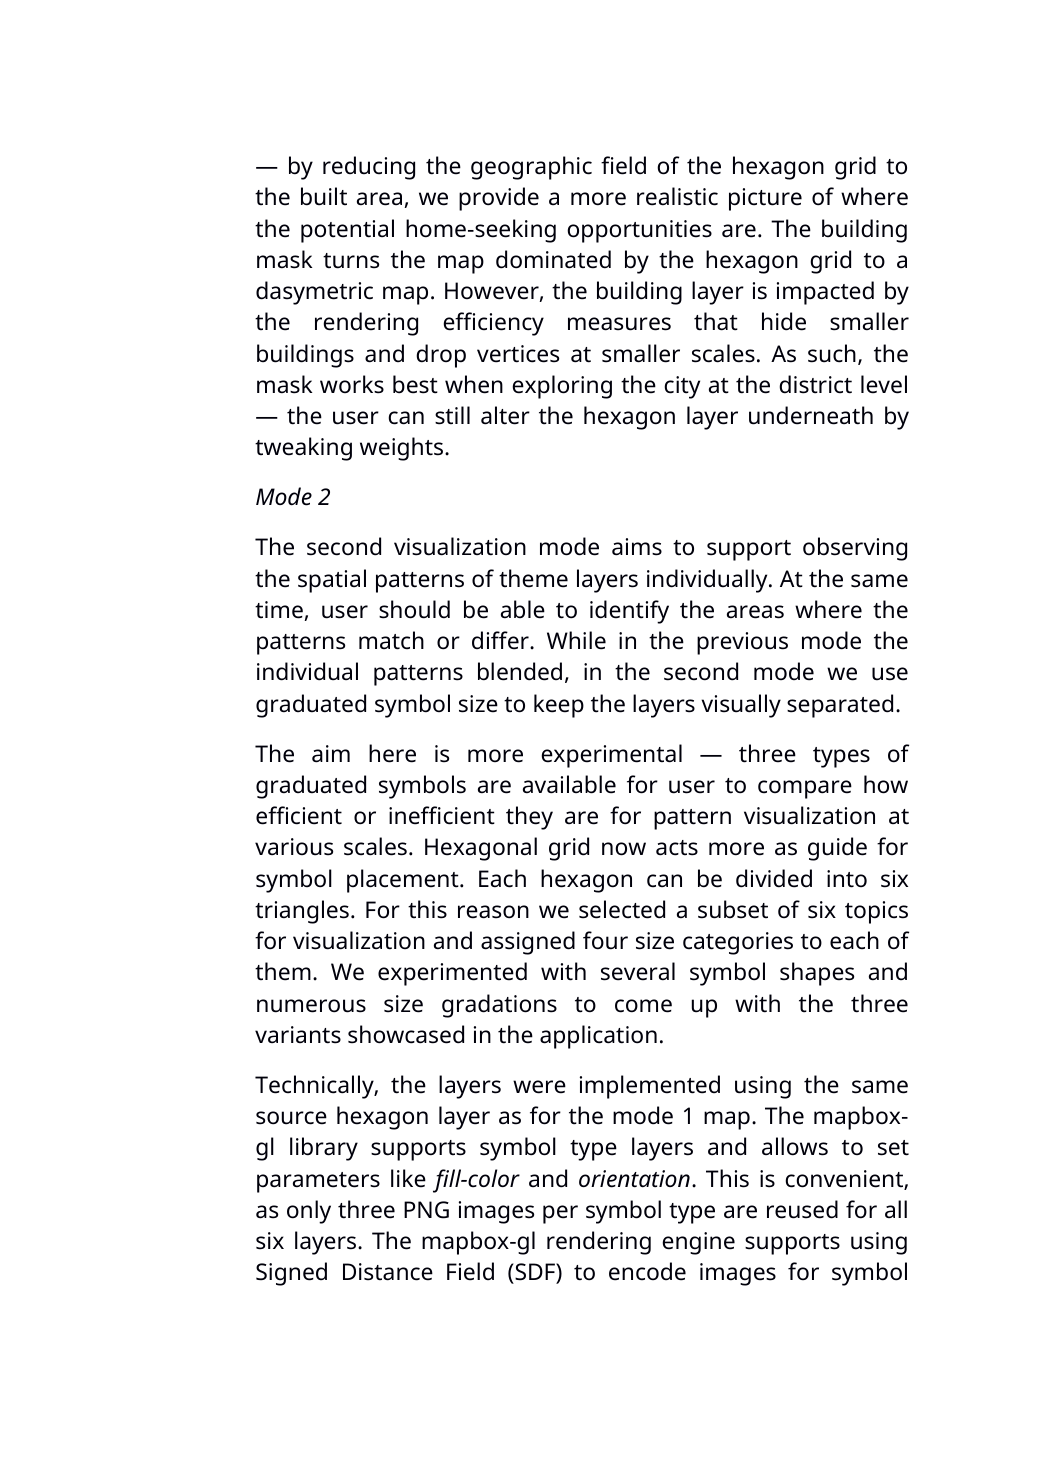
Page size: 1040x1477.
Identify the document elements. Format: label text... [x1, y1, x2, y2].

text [255, 150, 910, 462]
text The second visualization mode aims to support observing the spatial patterns of theme layers individually. At the same time, user should be able to identify the areas where the patterns match or differ. While in the previous mode the individual patterns blended, in the second mode we use graduated symbol size to keep the layers visually separated. [255, 531, 910, 719]
text The aim here is more experimental — three types of graduated symbols are available for user to compare how efficient or inefficient they are for pattern visualization at various scales. Hexagonal grid now acts more as guide for symbol placement. Each hexagon can be divided into six triangles. For this reason we selected a subset of six topics for visualization and assigned four size categories to each of them. We experimented with several symbol shapes and numerous size gradations to come up with the three variants showcased in the application. [255, 737, 910, 1050]
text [255, 1069, 910, 1287]
text Mode 2 [255, 481, 910, 512]
